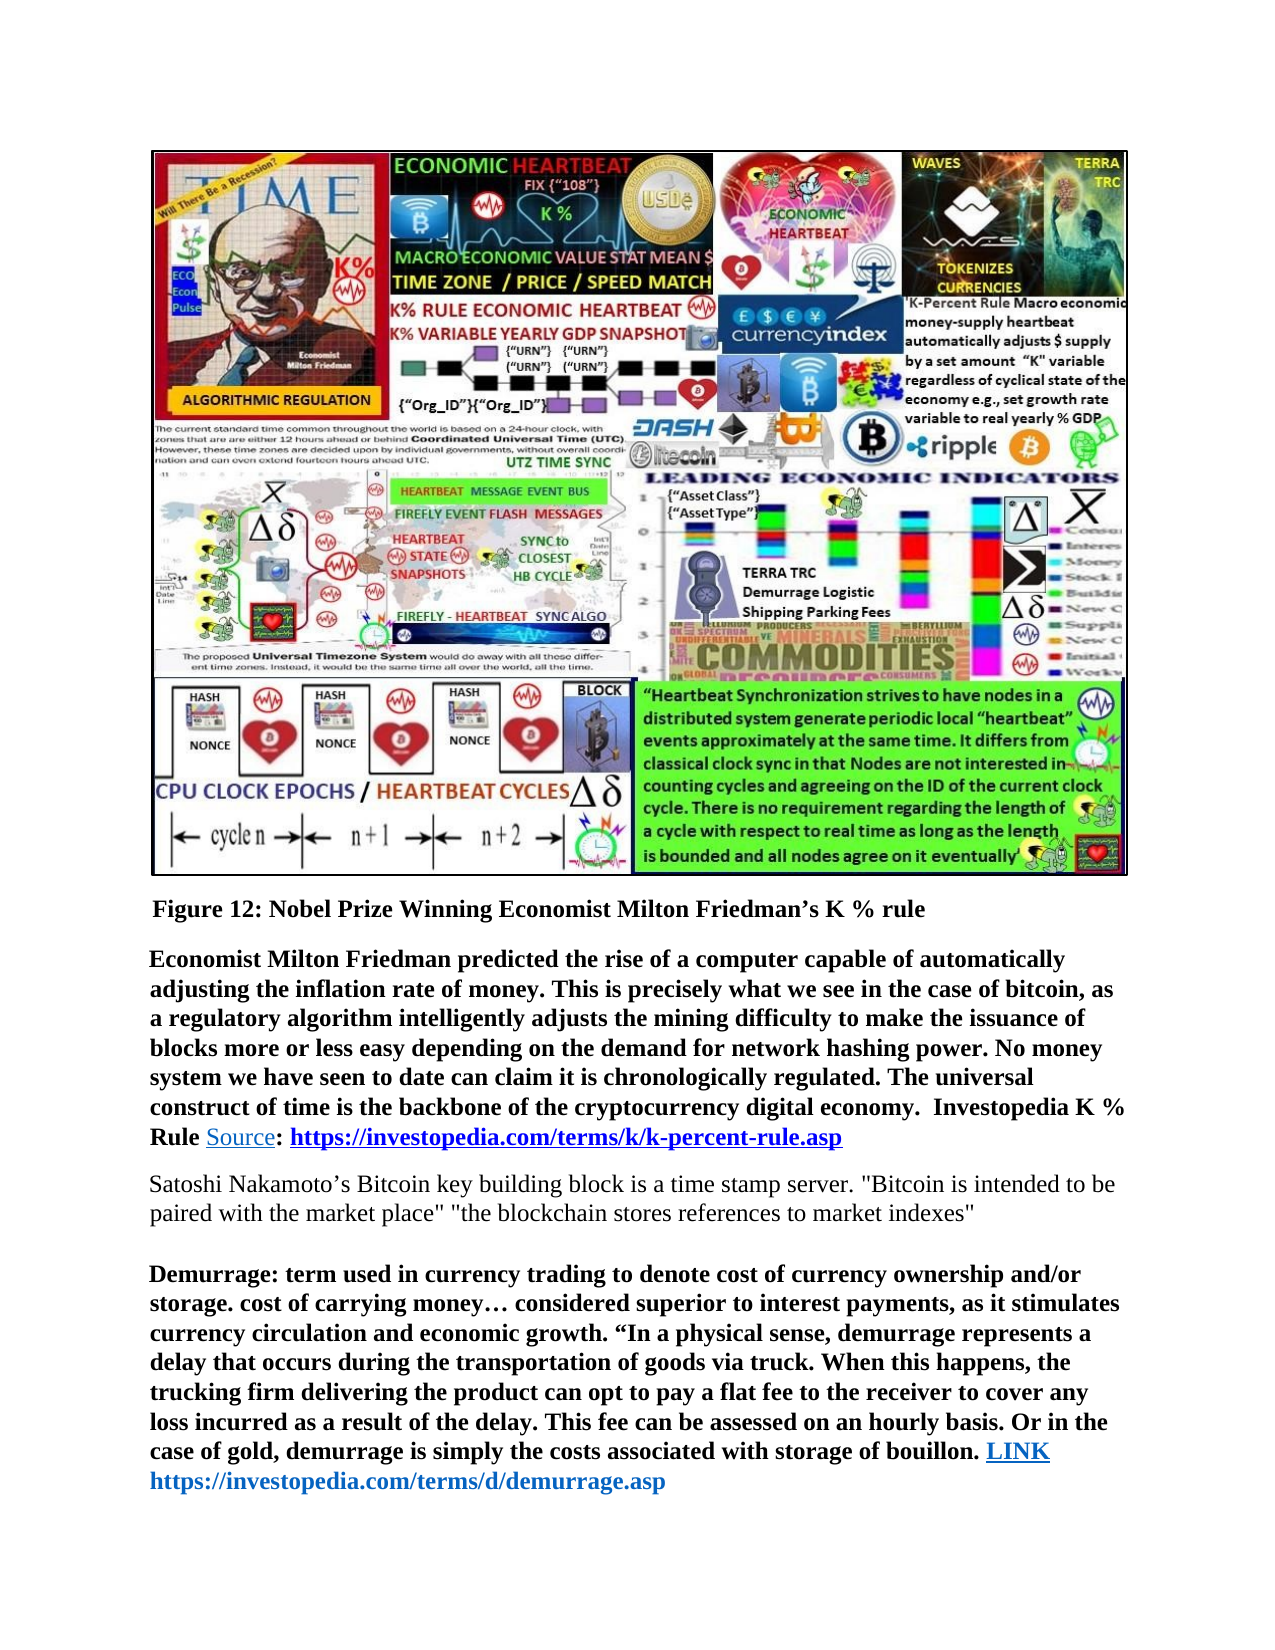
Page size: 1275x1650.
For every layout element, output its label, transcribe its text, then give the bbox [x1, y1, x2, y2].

text Demurrage: term used in currency trading to denote cost of currency ownership and/or storage. cost of carrying money… considered superior to interest payments, as it stimulates currency circulation and economic growth. “In a physical sense, demurrage represents a delay that occurs during the transportation of goods via truck. When this happens, the trucking firm delivering the product can opt to pay a flat fee to the receiver to cover any loss incurred as a result of the delay. This fee can be assessed on an hourly basis. Or in the case of gold, demurrage is simply the costs associated with storage of bouillon. LINK https://investopedia.com/terms/d/demurrage.asp [148, 1259, 1132, 1494]
picture [153, 152, 1126, 874]
text Satoshi Nakamoto’s Bitcoin key building block is a time stamp server. "Bitcoin is intended to be paired with the market place" "the blockchain stores references to market indexes" [148, 1169, 1132, 1227]
text Economist Milton Friedman predicted the rise of a computer capable of automatically adjusting the inflation rate of money. This is precisely what we see in the case of bitcoin, as a regulatory algorithm intelligently adjusts the mining difficulty to make the issuance of blocks more or less easy depending on the demand for network hashing power. No money system we have seen to date can claim it is chronologically regulated. The universal construct of time is the backbone of the cryptocurrency digital economy. Investopedia K % Rule Source: https://investopedia.com/terms/k/k-percent-rule.asp [148, 944, 1132, 1150]
